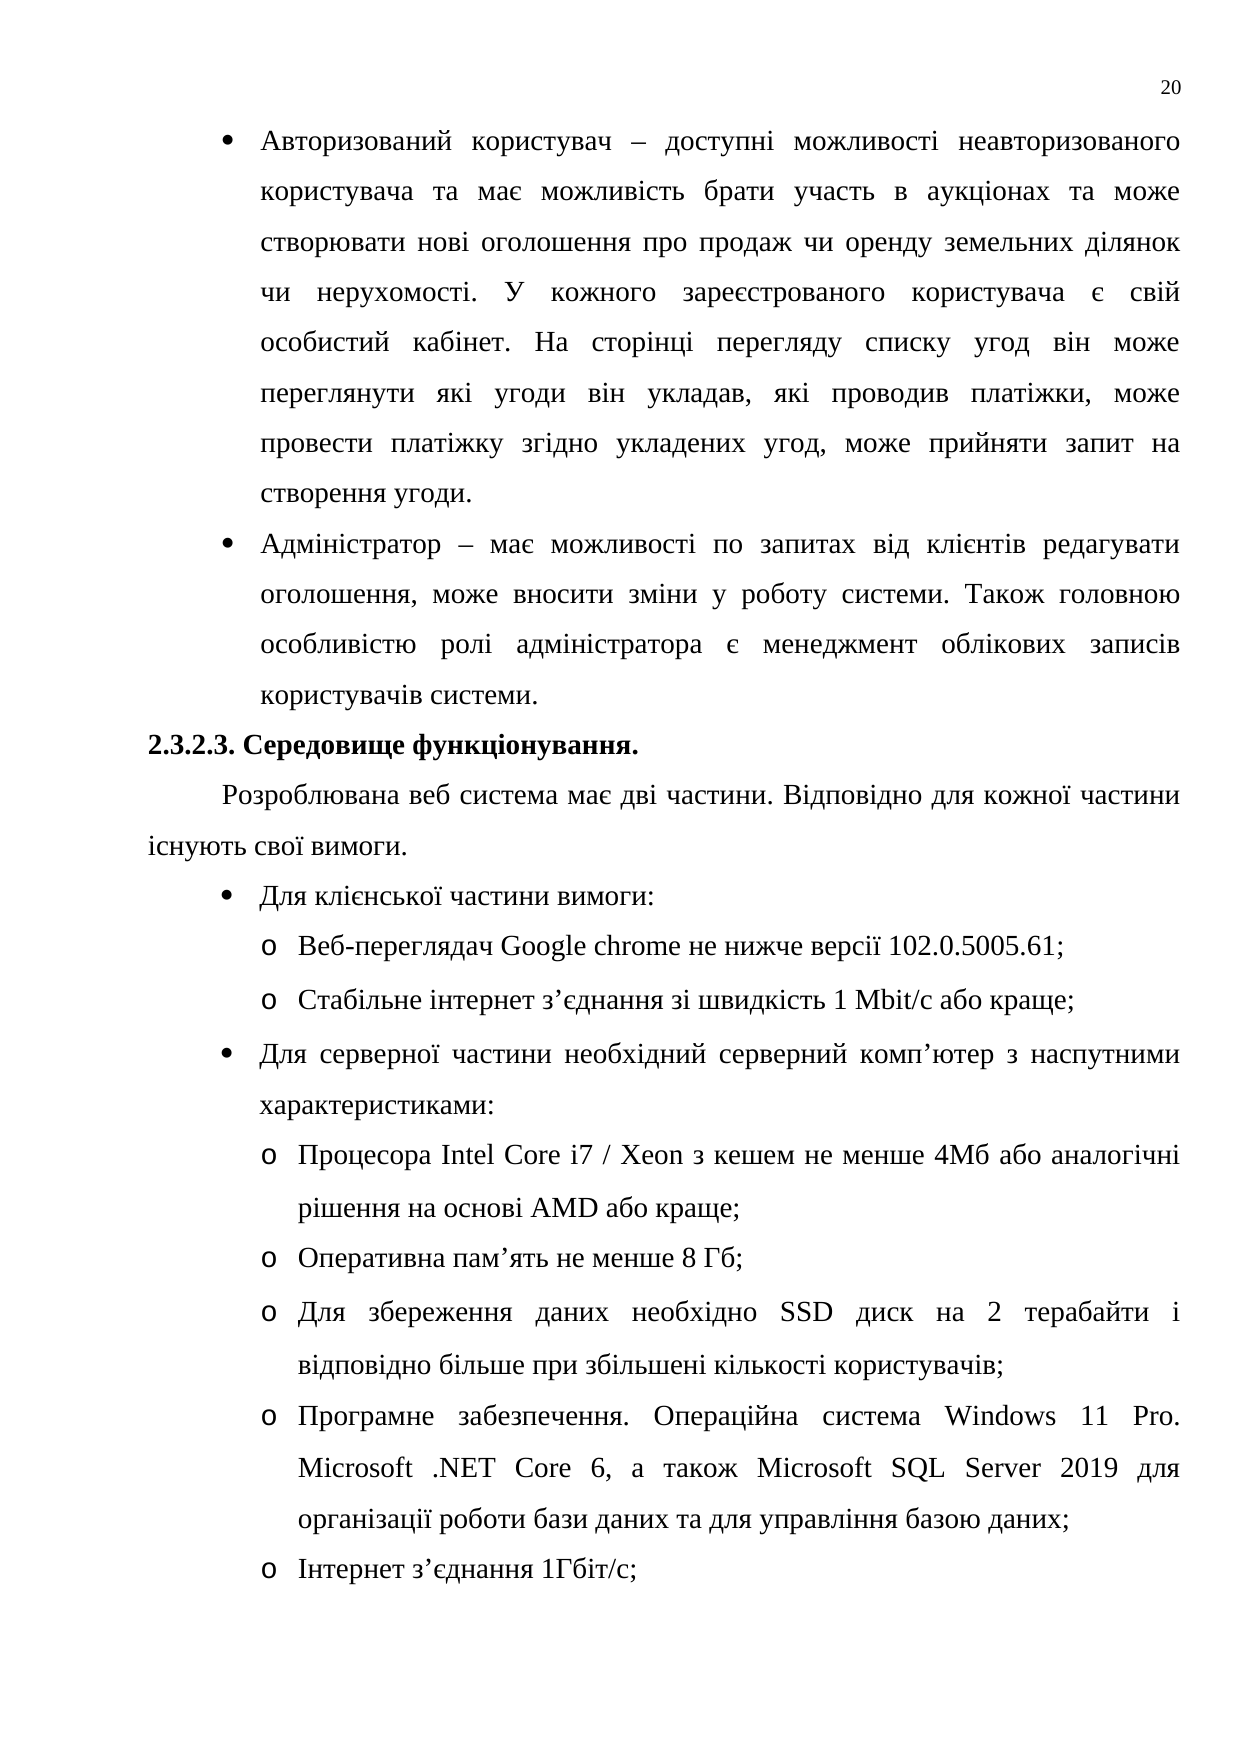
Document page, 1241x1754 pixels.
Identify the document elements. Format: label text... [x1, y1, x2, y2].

list Оперативна пам’ять не менше 8 Гб; [260, 1240, 1181, 1276]
list Авторизований користувач – доступні можливості неавторизованого користувача та має можливість брати участь в аукціонах та може створювати нові оголошення про продаж чи оренду земельних ділянок чи нерухомості. У кожного зареєстрованого користувача є свій особистий кабінет. На сторінці перегляду списку угод він може переглянути які угоди він укладав, які проводив платіжки, може провести платіжку згідно укладених угод, може прийняти запит на створення угоди. [223, 123, 1181, 509]
list Веб-переглядач Google chrome не нижче версії 102.0.5005.61; [260, 928, 1181, 964]
list Для серверної частини необхідний серверний комп’ютер з наспутними характеристиками: [222, 1037, 1181, 1121]
list Програмне забезпечення. Операційна система Windows 11 Pro. Microsoft .NET Core 6, а також Microsoft SQL Server 2019 для організації роботи бази даних та для управління базою даних; [260, 1398, 1181, 1534]
list Процесора Intel Core i7 / Xeon з кешем не менше 4Мб або аналогічні рішення на основі AMD або краще; [260, 1137, 1181, 1224]
text Розроблювана веб система має дві частини. Відповідно для кожної частини існують свої вимоги. [148, 777, 1181, 861]
list Інтернет з’єднання 1Гбіт/с; [260, 1551, 1181, 1587]
subtitle 2.3.2.3. Середовище функціонування. [148, 727, 1181, 761]
list Для збереження даних необхідно SSD диск на 2 терабайти і відповідно більше при збільшені кількості користувачів; [260, 1294, 1181, 1381]
list Адміністратор – має можливості по запитах від клієнтів редагувати оголошення, може вносити зміни у роботу системи. Також головною особливістю ролі адміністратора є менеджмент облікових записів користувачів системи. [223, 526, 1181, 710]
list Стабільне інтернет з’єднання зі швидкість 1 Mbit/с або краще; [260, 982, 1181, 1018]
list Для клієнської частини вимоги: [222, 878, 1181, 912]
